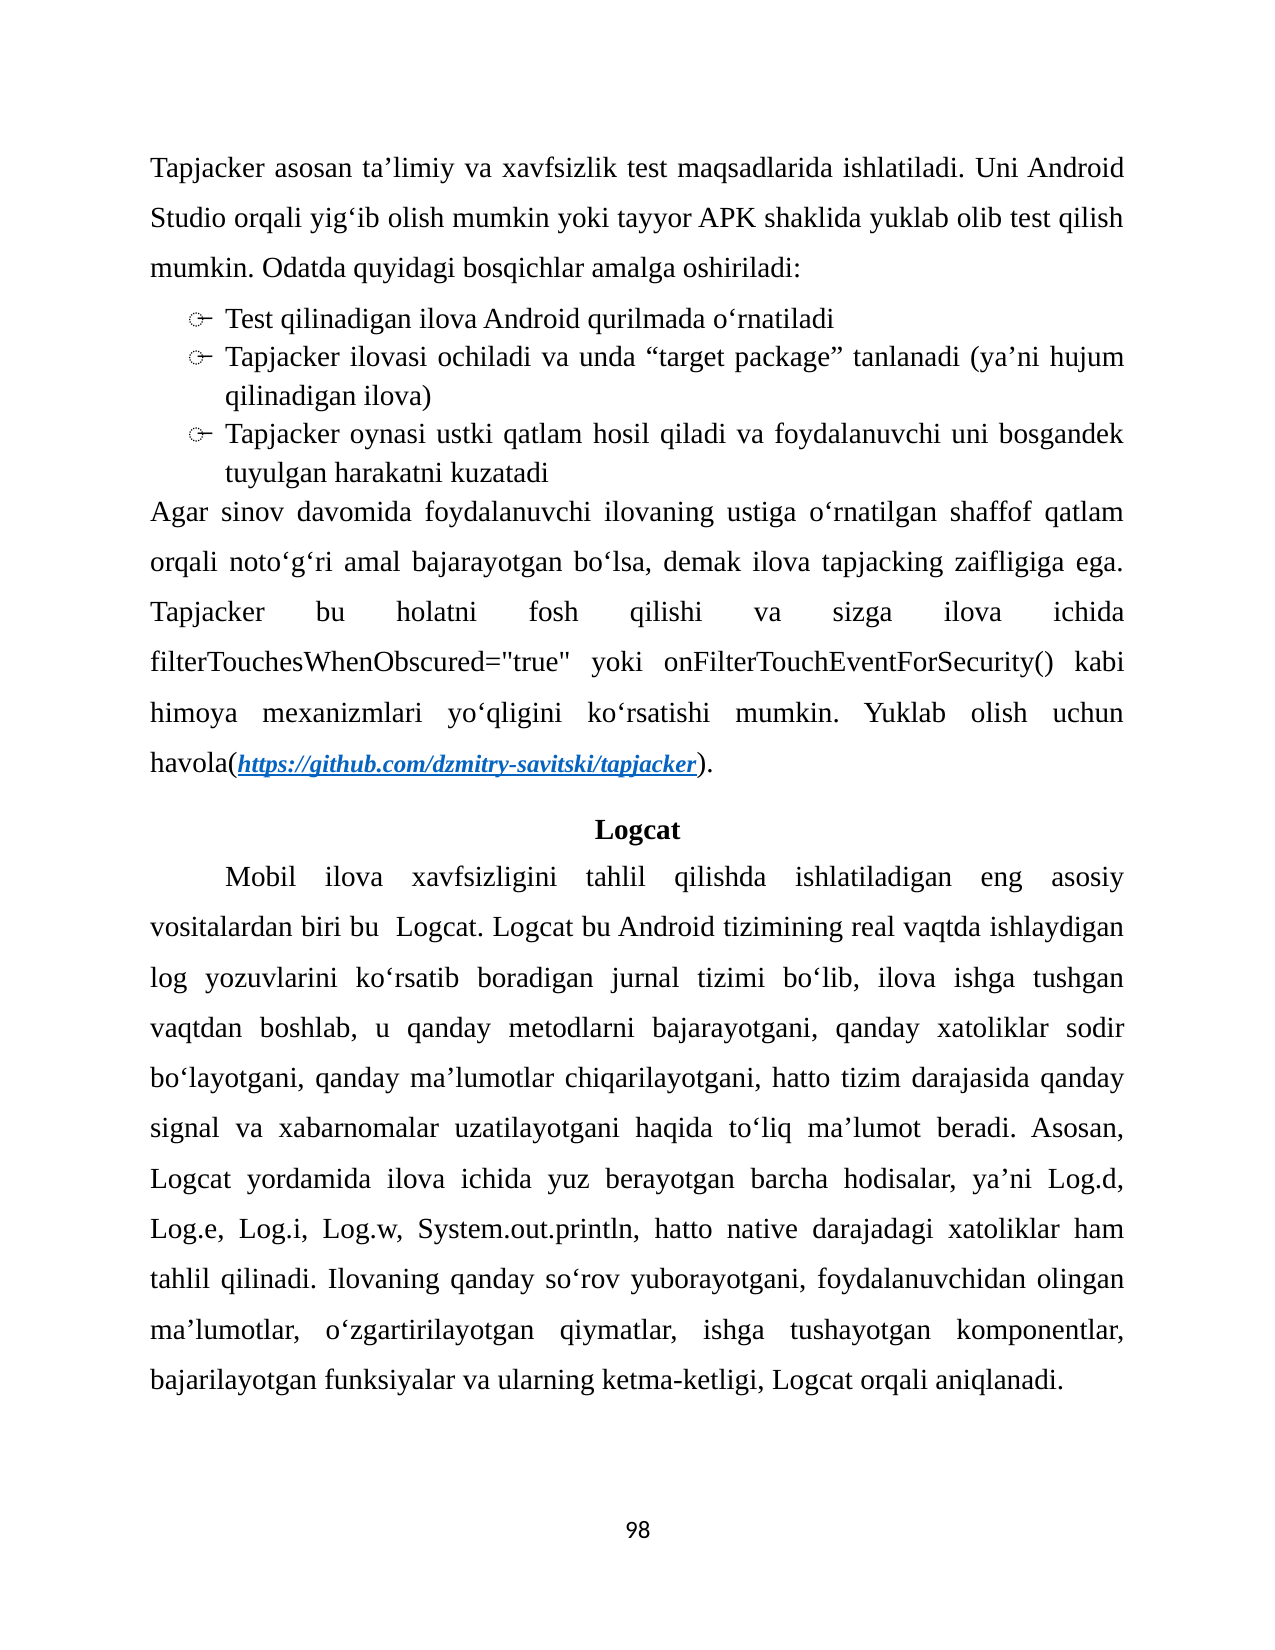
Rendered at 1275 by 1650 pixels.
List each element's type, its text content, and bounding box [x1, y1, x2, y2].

list Tapjacker oynasi ustki qatlam hosil qiladi va foydalanuvchi uni bosgandek tuyulgan harakatni kuzatadi [187, 417, 1125, 489]
list Agar sinov davomida foydalanuvchi ilovaning ustiga o‘rnatilgan shaffof qatlam orqali noto‘g‘ri amal bajarayotgan bo‘lsa, demak ilova tapjacking zaifligiga ega. Tapjacker bu holatni fosh qilishi va sizga ilova ichida filterTouchesWhenObscured="true" yoki onFilterTouchEventForSecurity() kabi himoya mexanizmlari yo‘qligini ko‘rsatishi mumkin. Yuklab olish uchun havola(https://github.com/dzmitry-savitski/tapjacker). [150, 494, 1125, 779]
list Tapjacker ilovasi ochiladi va unda “target package” tanlanadi (ya’ni hujum qilinadigan ilova) [187, 339, 1125, 412]
list Test qilinadigan ilova Android qurilmada o‘rnatiladi [187, 301, 1125, 334]
subtitle Logcat [150, 812, 1125, 846]
text Mobil ilova xavfsizligini tahlil qilishda ishlatiladigan eng asosiy vositalardan biri bu Logcat. Logcat bu Android tizimining real vaqtda ishlaydigan log yozuvlarini ko‘rsatib boradigan jurnal tizimi bo‘lib, ilova ishga tushgan vaqtdan boshlab, u qanday metodlarni bajarayotgani, qanday xatoliklar sodir bo‘layotgani, qanday ma’lumotlar chiqarilayotgani, hatto tizim darajasida qanday signal va xabarnomalar uzatilayotgani haqida to‘liq ma’lumot beradi. Asosan, Logcat yordamida ilova ichida yuz berayotgan barcha hodisalar, ya’ni Log.d, Log.e, Log.i, Log.w, System.out.println, hatto native darajadagi xatoliklar ham tahlil qilinadi. Ilovaning qanday so‘rov yuborayotgani, foydalanuvchidan olingan ma’lumotlar, o‘zgartirilayotgan qiymatlar, ishga tushayotgan komponentlar, bajarilayotgan funksiyalar va ularning ketma-ketligi, Logcat orqali aniqlanadi. [150, 859, 1125, 1396]
list Tapjacker asosan ta’limiy va xavfsizlik test maqsadlarida ishlatiladi. Uni Android Studio orqali yig‘ib olish mumkin yoki tayyor APK shaklida yuklab olib test qilish mumkin. Odatda quyidagi bosqichlar amalga oshiriladi: [150, 150, 1125, 284]
